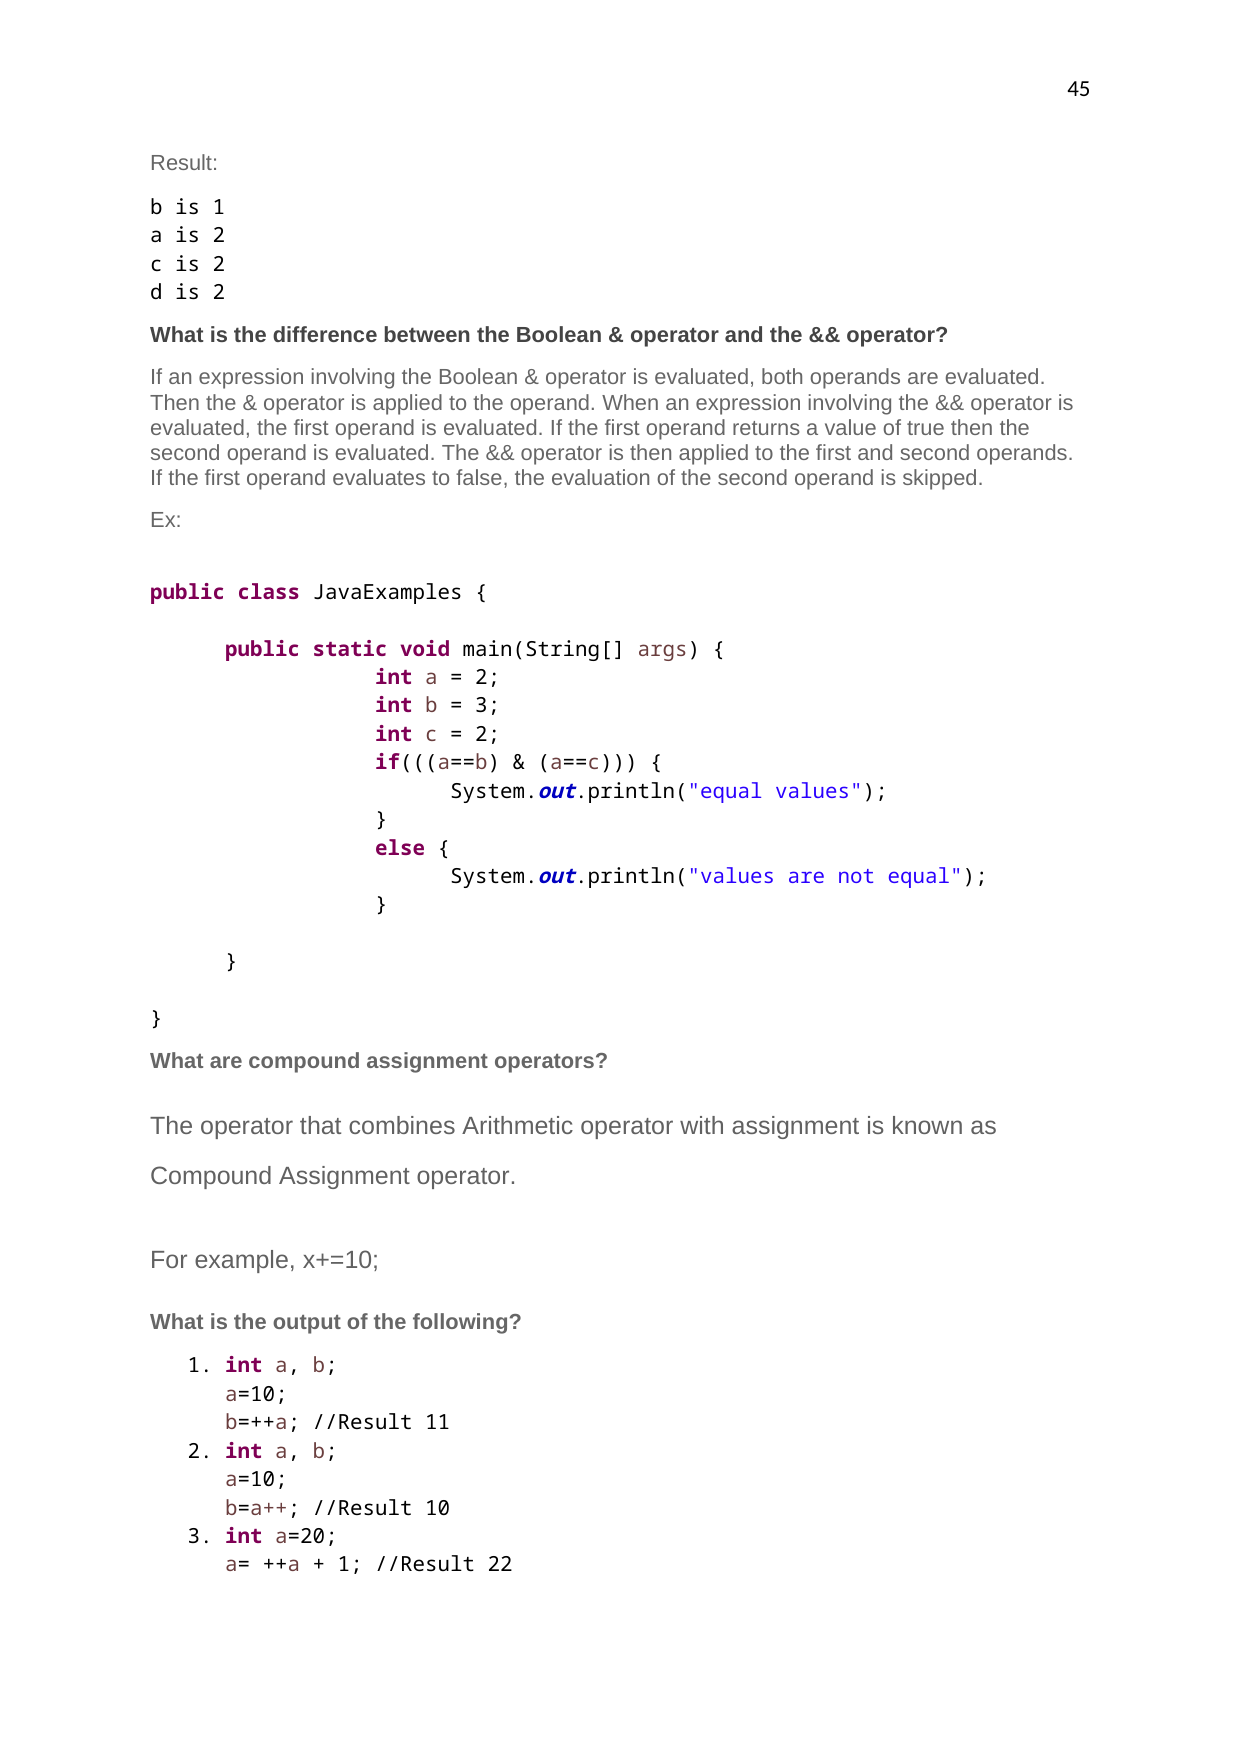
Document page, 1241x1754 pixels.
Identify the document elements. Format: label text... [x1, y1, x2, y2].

list int a=20; [187, 1521, 1090, 1549]
text else { [150, 833, 1090, 861]
text If an expression involving the Boolean & operator is evaluated, both operands are evaluated. Then the & operator is applied to the operand. When an expression involving the && operator is evaluated, the first operand is evaluated. If the first operand returns a value of true then the second operand is evaluated. The && operator is then applied to the first and second operands. If the first operand evaluates to false, the evaluation of the second operand is skipped. [150, 364, 1090, 490]
text d is 2 [150, 277, 1090, 306]
text public class JavaExamples { [150, 577, 1090, 606]
text int b = 3; [150, 691, 1090, 719]
text Result: [150, 150, 1090, 175]
list b=++a; //Result 11 [225, 1407, 1090, 1436]
text } [150, 1003, 1090, 1031]
text a is 2 [150, 220, 1090, 249]
text b is 1 [150, 192, 1090, 220]
list int a, b; [187, 1351, 1090, 1379]
text Ex: [150, 507, 1090, 532]
text For example, x+=10; [150, 1224, 1090, 1274]
text System.out.println("values are not equal"); [150, 861, 1090, 889]
text } [150, 946, 1090, 974]
text What is the difference between the Boolean & operator and the && operator? [150, 322, 1090, 347]
text public static void main(String[] args) { [150, 634, 1090, 662]
text What is the output of the following? [150, 1309, 1090, 1334]
text The operator that combines Arithmetic operator with assignment is known as Compound Assignment operator. [150, 1090, 1090, 1190]
list int a, b; [187, 1436, 1090, 1464]
list a=10; [225, 1379, 1090, 1407]
text int c = 2; [150, 719, 1090, 747]
text int a = 2; [150, 662, 1090, 691]
text } [150, 804, 1090, 833]
text System.out.println("equal values"); [150, 776, 1090, 804]
text } [150, 889, 1090, 918]
text a= ++a + 1; //Result 22 [150, 1549, 1090, 1578]
text if(((a==b) & (a==c))) { [150, 747, 1090, 776]
text a=10; [150, 1464, 1090, 1493]
text c is 2 [150, 249, 1090, 277]
text b=a++; //Result 10 [150, 1493, 1090, 1521]
text What are compound assignment operators? [150, 1048, 1090, 1073]
